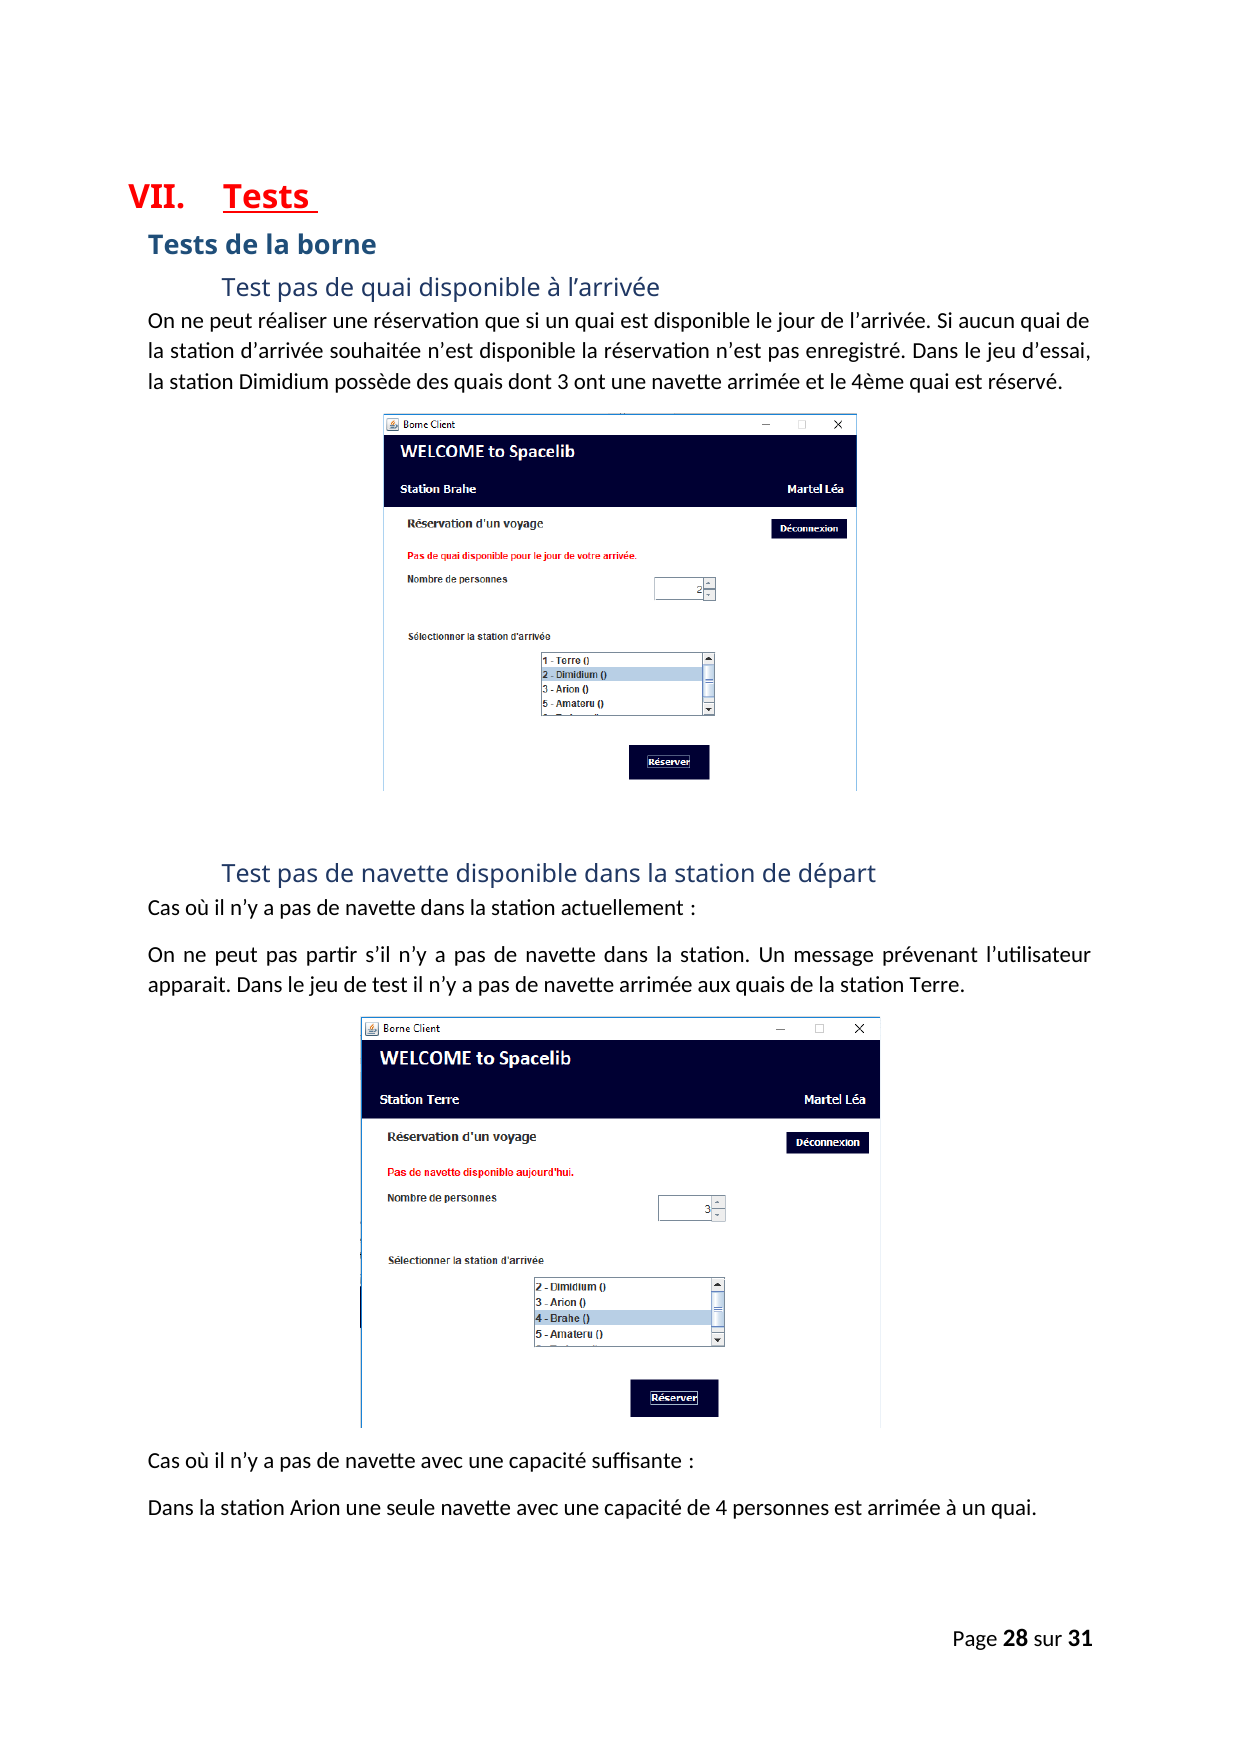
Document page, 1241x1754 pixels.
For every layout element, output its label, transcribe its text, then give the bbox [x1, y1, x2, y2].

text On ne peut réaliser une réservation que si un quai est disponible le jour de l’arrivée. Si aucun quai de la station d’arrivée souhaitée n’est disponible la réservation n’est pas enregistré. Dans le jeu d’essai, la station Dimidium possède des quais dont 3 ont une navette arrimée et le 4ème quai est réservé. [148, 306, 1093, 395]
picture [360, 1016, 881, 1428]
text On ne peut pas partir s’il n’y a pas de navette dans la station. Un message prévenant l’utilisateur apparait. Dans le jeu de test il n’y a pas de navette arrimée aux quais de la station Terre. [148, 940, 1093, 998]
text Cas où il n’y a pas de navette dans la station actuellement : [148, 893, 1093, 921]
subtitle Tests [185, 173, 1093, 218]
text Dans la station Arion une seule navette avec une capacité de 4 personnes est arrimée à un quai. [148, 1493, 1093, 1521]
subtitle Test pas de quai disponible à l’arrivée [221, 270, 1093, 304]
subtitle Tests de la borne [148, 226, 1093, 263]
subtitle Test pas de navette disponible dans la station de départ [221, 856, 1093, 890]
picture [383, 413, 857, 791]
text Cas où il n’y a pas de navette avec une capacité suffisante : [148, 1446, 1093, 1474]
